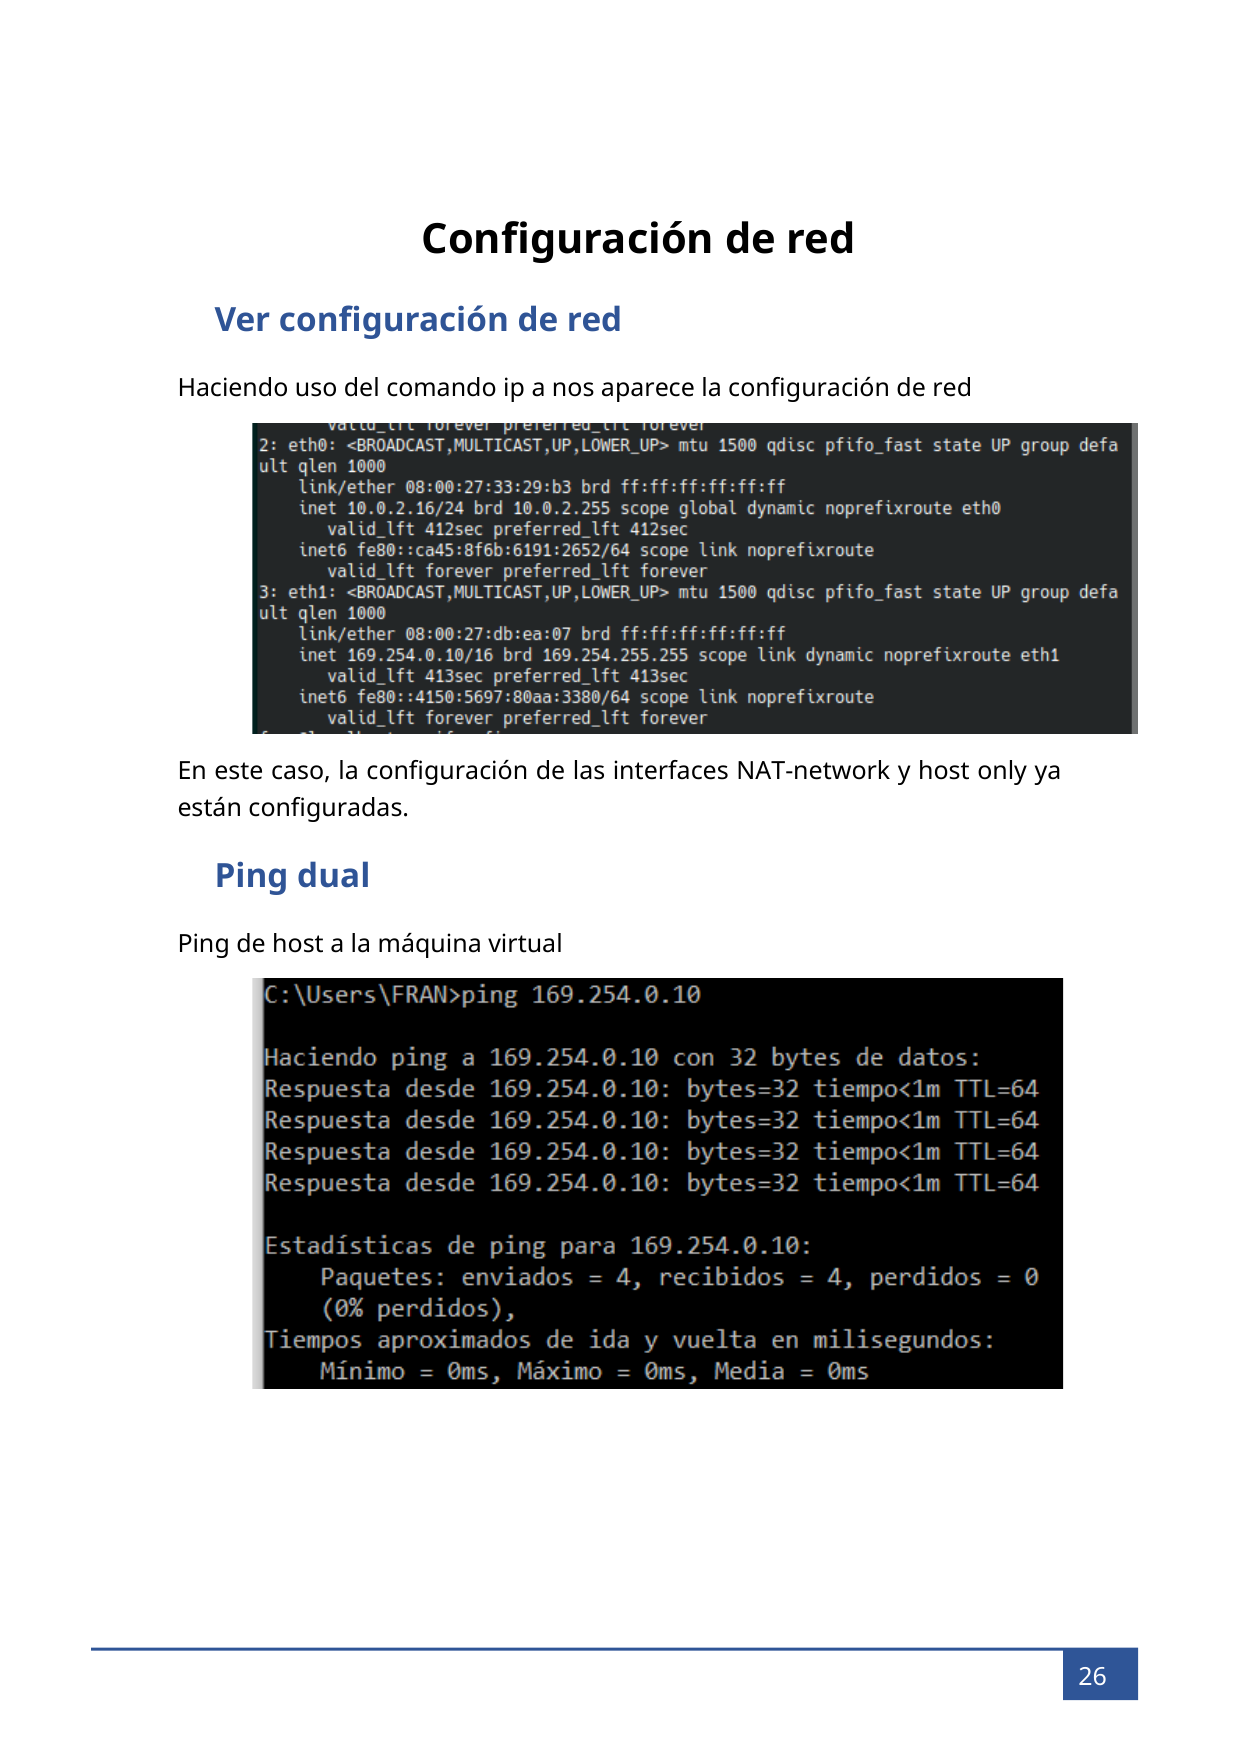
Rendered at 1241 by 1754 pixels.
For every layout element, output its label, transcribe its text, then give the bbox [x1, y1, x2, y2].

text En este caso, la configuración de las interfaces NAT-network y host only ya están configuradas. [177, 753, 1063, 824]
subtitle Configuración de red [214, 209, 1063, 266]
subtitle Ver configuración de red [214, 296, 1063, 341]
text Haciendo uso del comando ip a nos aparece la configuración de red [177, 369, 1063, 404]
text Ping de host a la máquina virtual [177, 925, 1063, 959]
subtitle Ping dual [214, 851, 1063, 897]
picture [252, 423, 1138, 734]
picture [252, 978, 1064, 1389]
